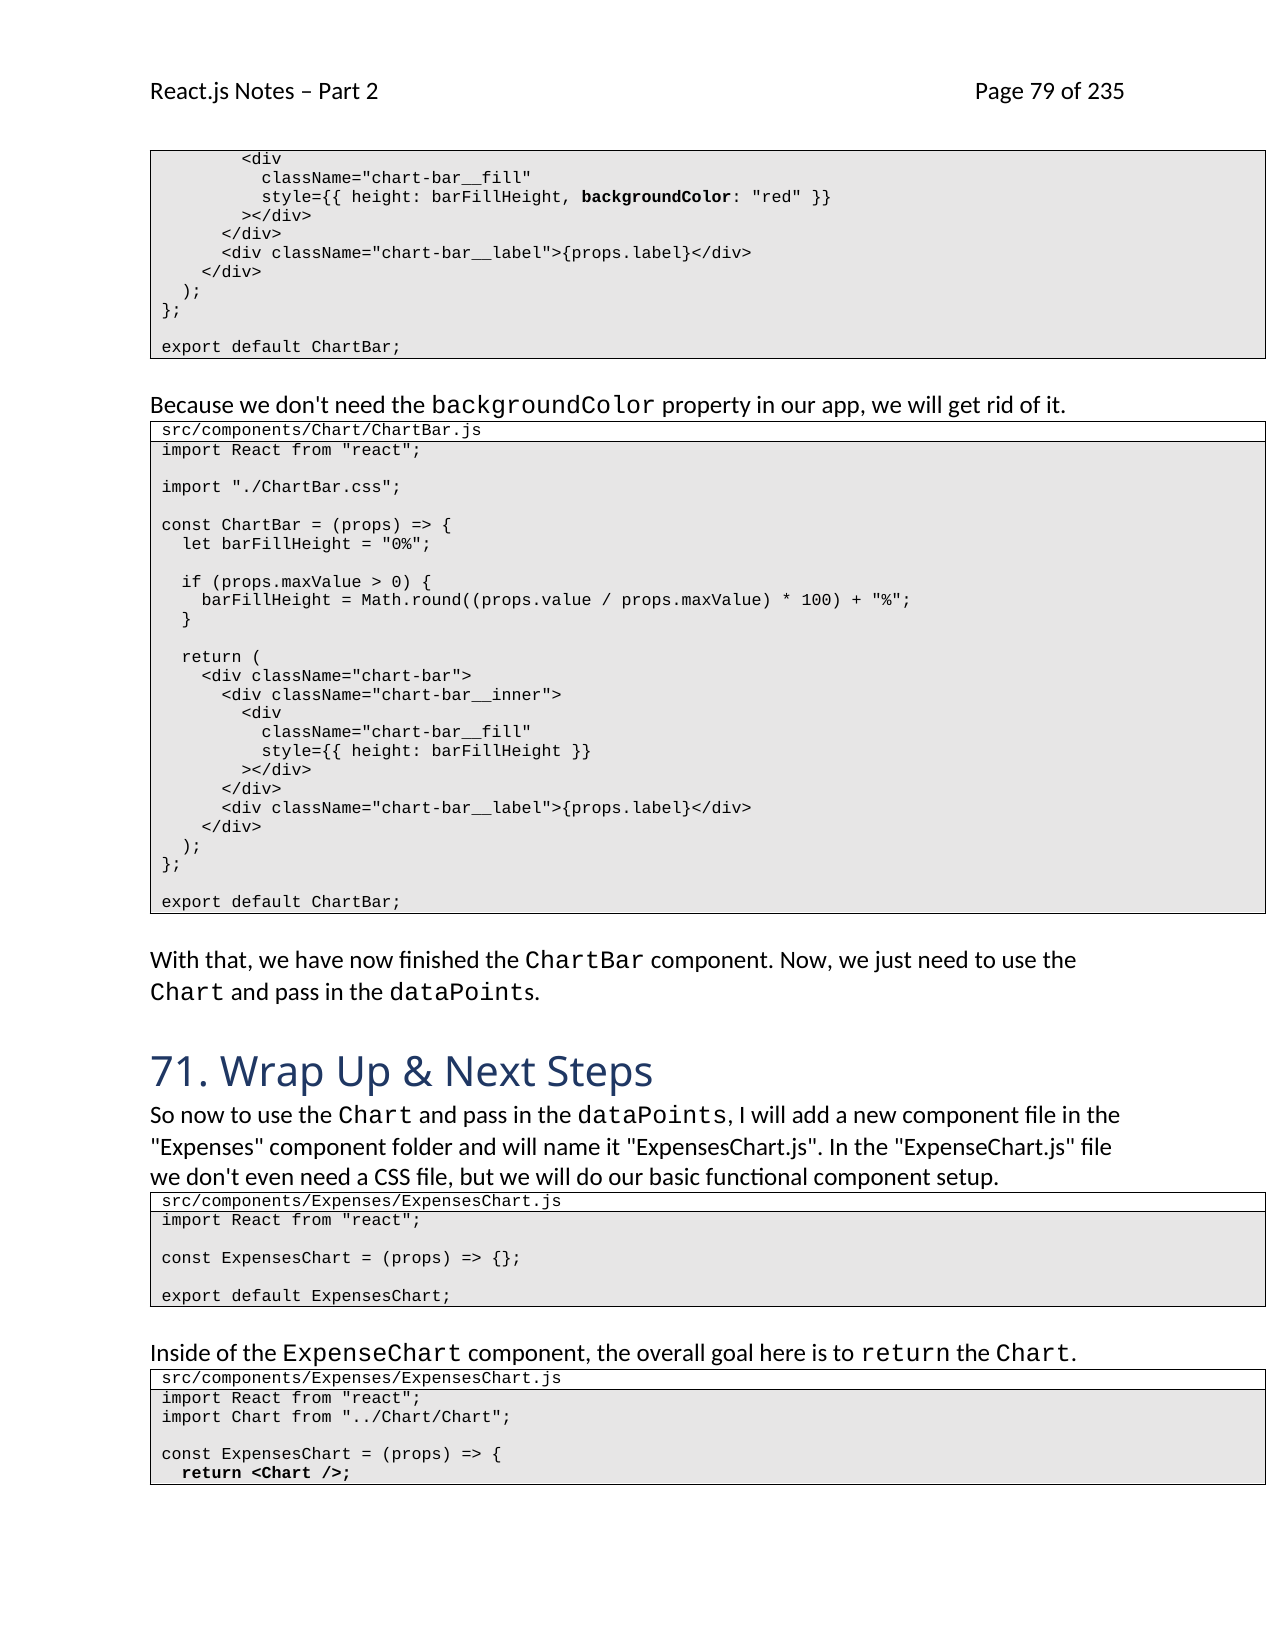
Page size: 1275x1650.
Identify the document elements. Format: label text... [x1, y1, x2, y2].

subtitle 71. Wrap Up & Next Steps [150, 1042, 1125, 1099]
table_cell import React from "react"; import "./ChartBar.css"; const ChartBar = (props) => { let barFillHeight = "0%"; if (props.maxValue > 0) { barFillHeight = Math.round((props.value / props.maxValue) * 100) + "%"; } return ( <div className="chart-bar"> <div className="chart-bar__inner"> <div className="chart-bar__fill" style={{ height: barFillHeight }} ></div> </div> <div className="chart-bar__label">{props.label}</div> </div> ); }; export default ChartBar; [151, 442, 1265, 912]
text With that, we have now finished the ChartBar component. Now, we just need to use the Chart and pass in the dataPoints. [150, 944, 1125, 1008]
table_cell import React from "react"; const ExpensesChart = (props) => {}; export default ExpensesChart; [151, 1212, 1265, 1306]
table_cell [151, 1390, 1265, 1483]
table_header src/components/Expenses/ExpensesChart.js [151, 1193, 1265, 1211]
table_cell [151, 151, 1265, 358]
text So now to use the Chart and pass in the dataPoints, I will add a new component file in the "Expenses" component folder and will name it "ExpensesChart.js". In the "ExpenseChart.js" file we don't even need a CSS file, but we will do our basic functional component setup. [150, 1099, 1125, 1192]
text Because we don't need the backgroundColor property in our app, we will get rid of it. [150, 389, 1125, 421]
table_header src/components/Expenses/ExpensesChart.js [151, 1370, 1265, 1389]
table_header src/components/Chart/ChartBar.js [151, 422, 1265, 441]
text Inside of the ExpenseChart component, the overall goal here is to return the Chart. [150, 1338, 1125, 1369]
